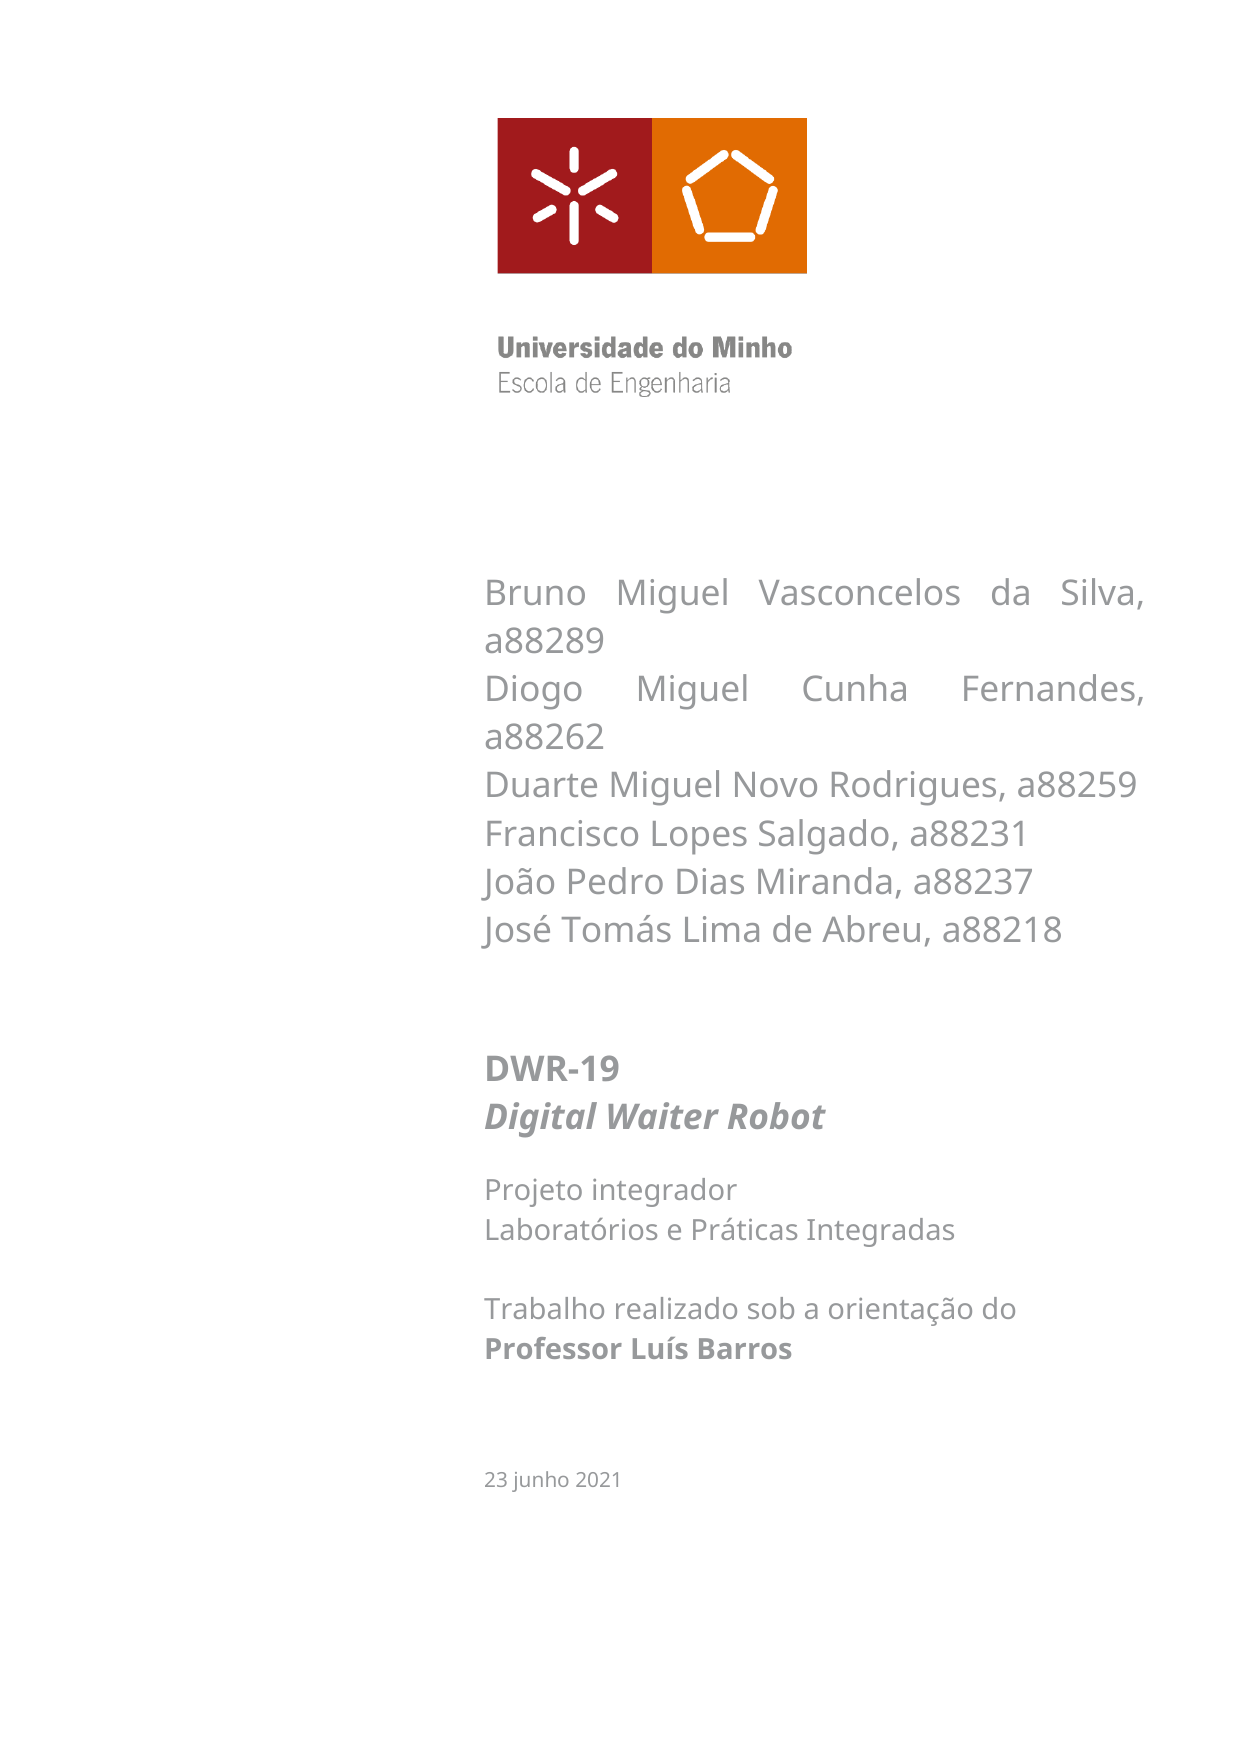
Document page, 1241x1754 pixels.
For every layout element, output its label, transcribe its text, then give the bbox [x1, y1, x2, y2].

table_cell Projeto integrador Laboratórios e Práticas Integradas Trabalho realizado sob a orientação do Professor Luís Barros [473, 1170, 1157, 1465]
table_header [473, 118, 832, 567]
table_cell Bruno Miguel Vasconcelos da Silva, a88289 Diogo Miguel Cunha Fernandes, a88262 Duarte Miguel Novo Rodrigues, a88259 Francisco Lopes Salgado, a88231 João Pedro Dias Miranda, a88237 José Tomás Lima de Abreu, a88218 DWR-19 Digital Waiter Robot [473, 567, 1157, 1169]
picture [497, 118, 807, 397]
table_cell 23 junho 2021 [473, 1465, 1157, 1494]
